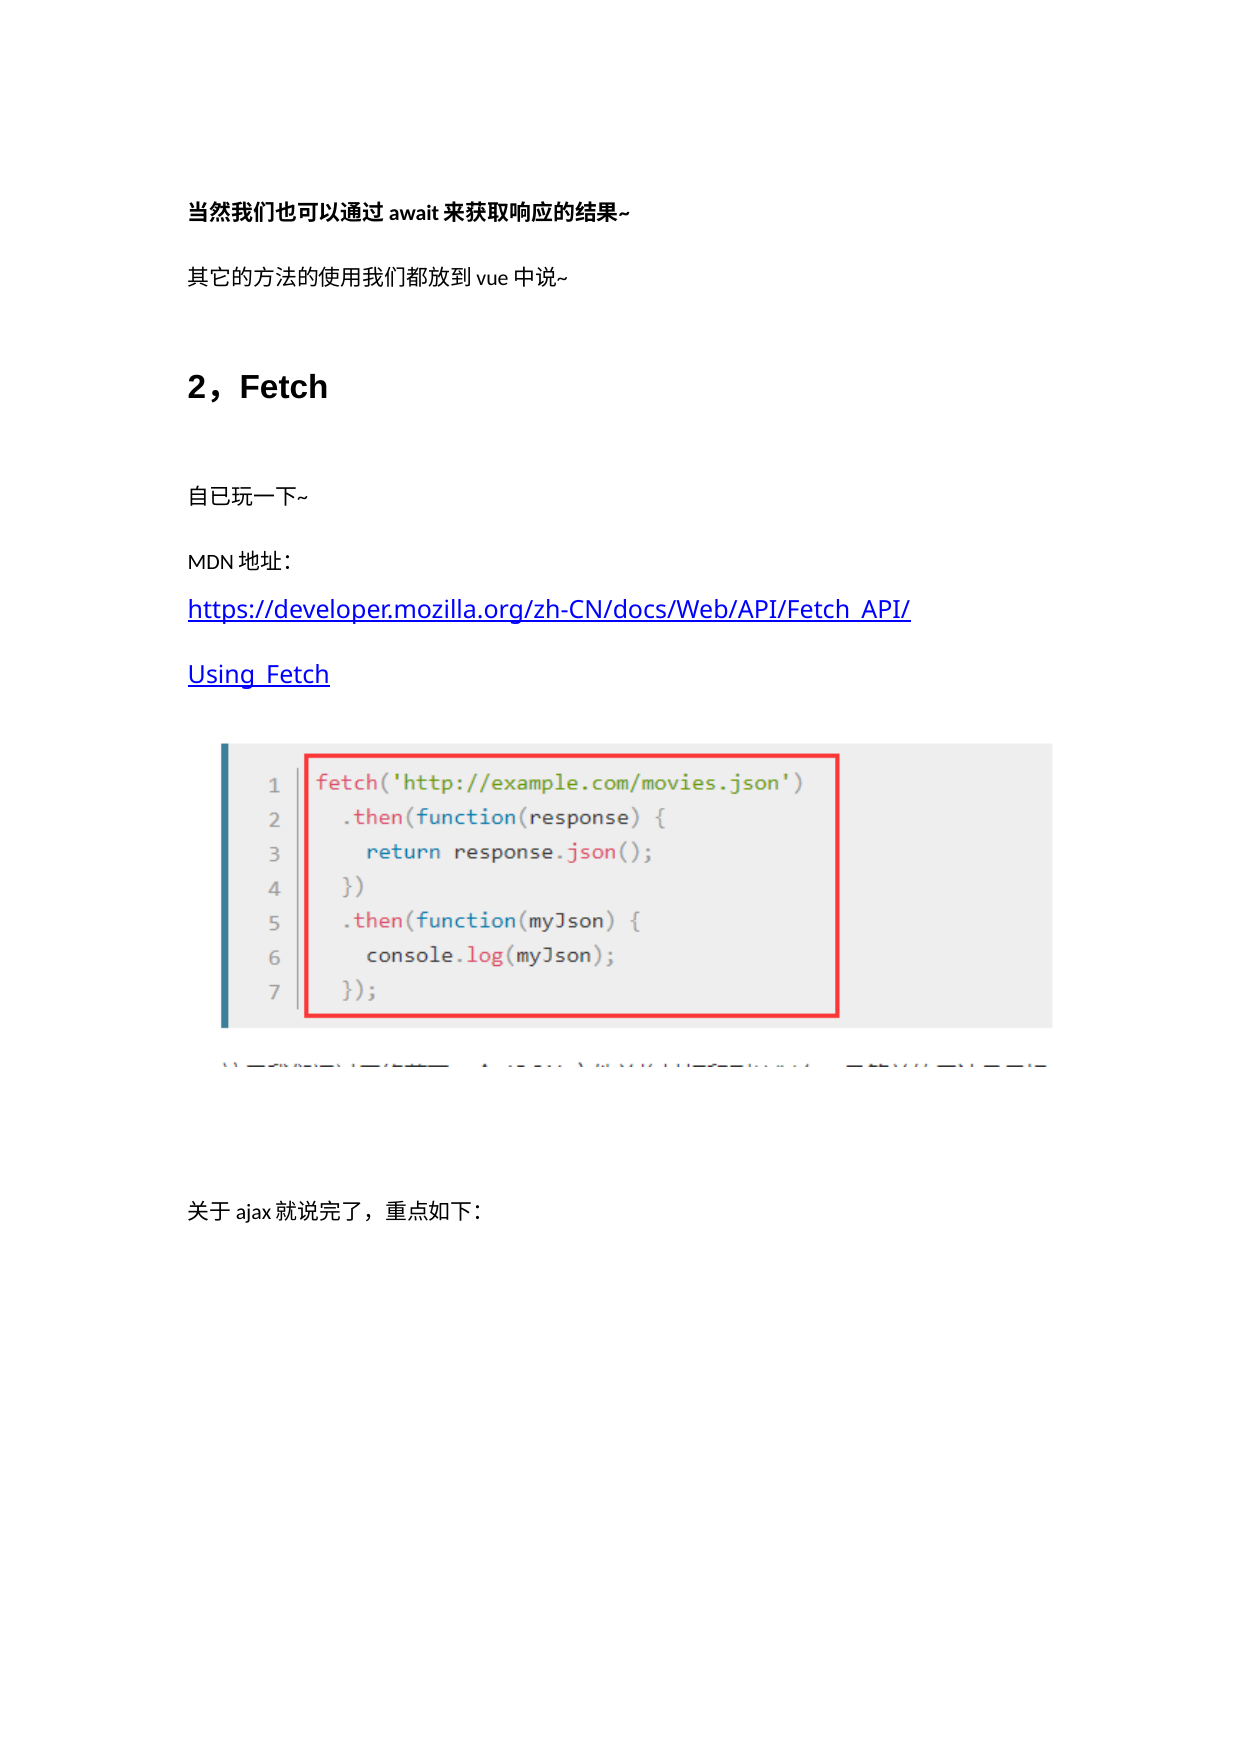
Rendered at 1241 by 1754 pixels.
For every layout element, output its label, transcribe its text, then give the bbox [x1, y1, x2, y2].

text 自已玩一下~ [187, 478, 1053, 511]
subtitle Fetch [187, 352, 1053, 417]
picture [187, 705, 1053, 1067]
list 当然我们也可以通过await来获取响应的结果~ [187, 194, 1053, 227]
text MDN地址： [187, 543, 1053, 576]
list 关于ajax就说完了，重点如下： [187, 1193, 1053, 1226]
list 其它的方法的使用我们都放到vue中说~ [187, 259, 1053, 292]
text https://developer.mozilla.org/zh-CN/docs/Web/API/Fetch_API/Using_Fetch [187, 576, 1053, 705]
